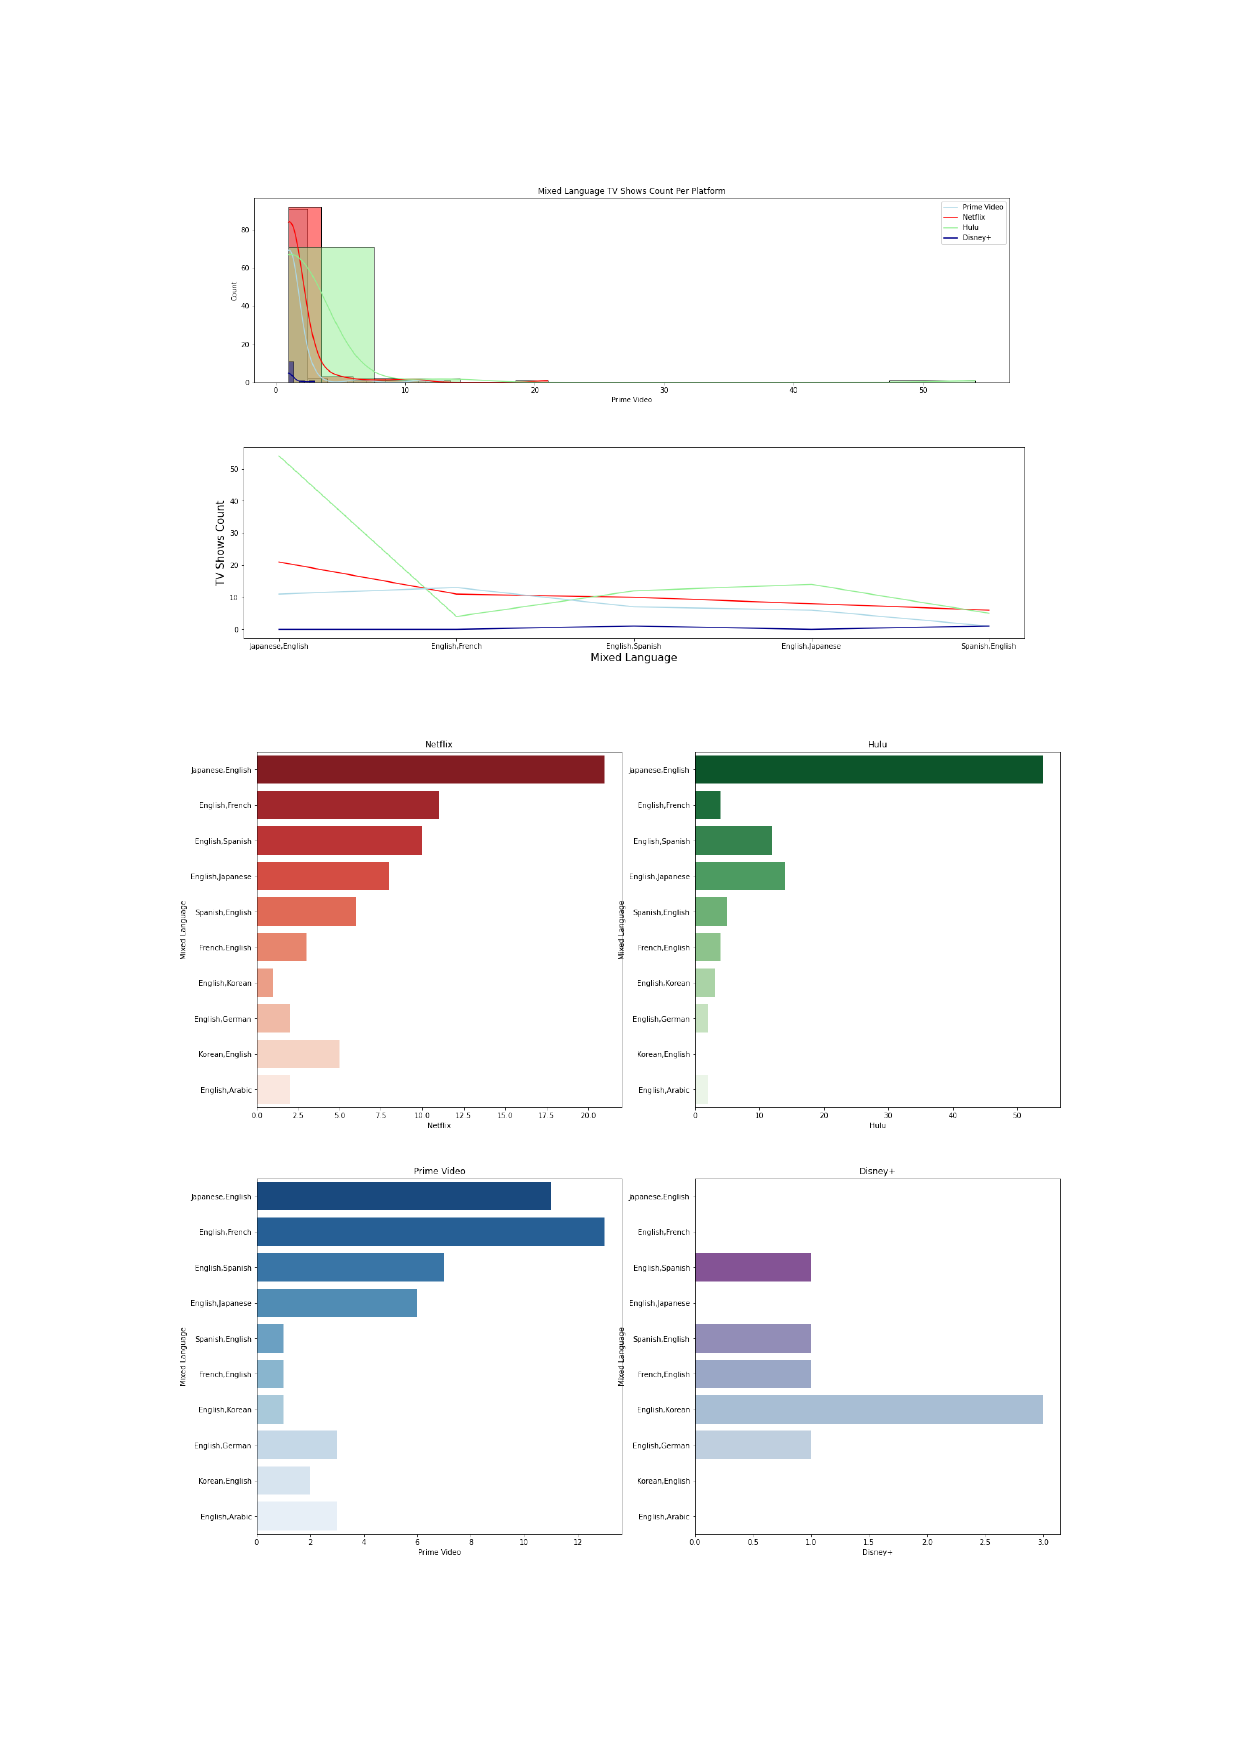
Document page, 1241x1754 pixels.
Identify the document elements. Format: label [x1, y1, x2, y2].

picture [211, 443, 1029, 668]
picture [175, 736, 1065, 1561]
picture [226, 182, 1014, 408]
